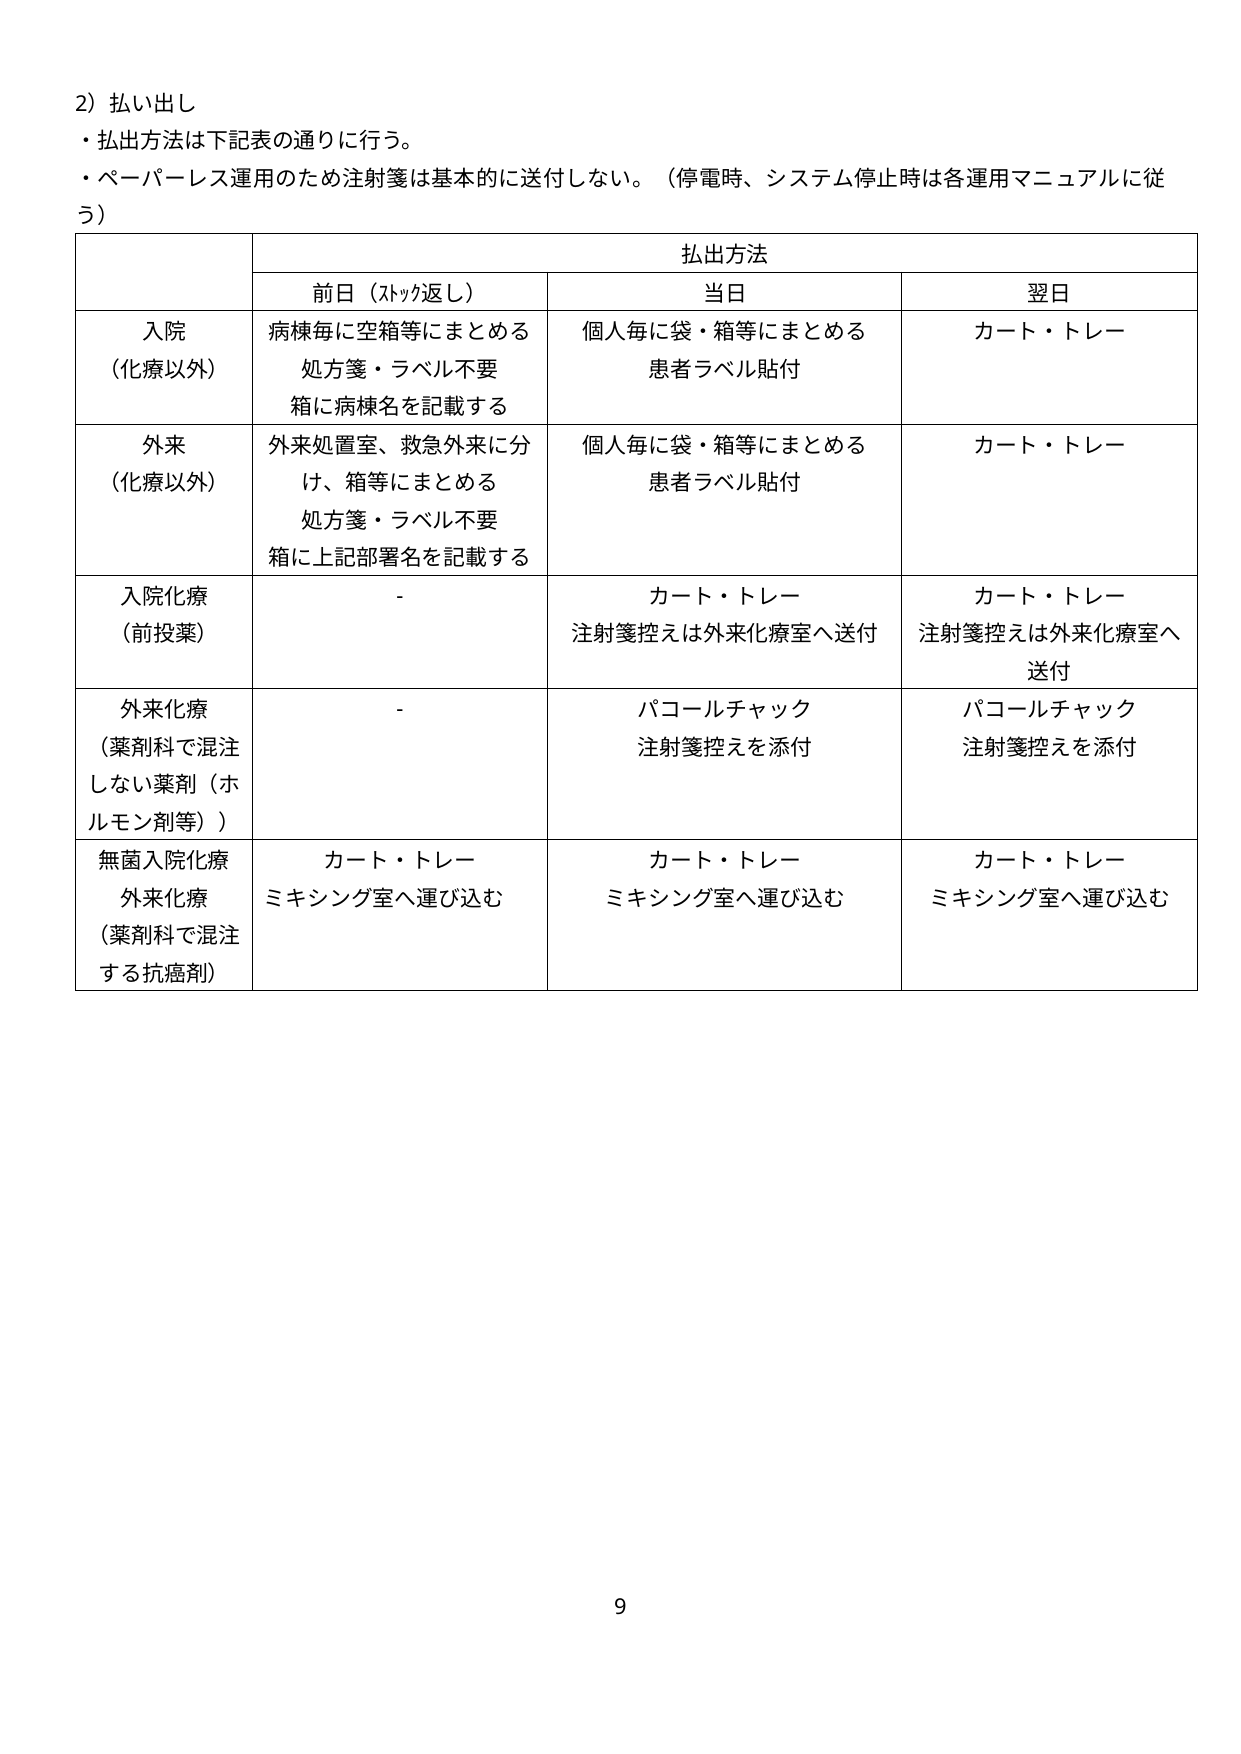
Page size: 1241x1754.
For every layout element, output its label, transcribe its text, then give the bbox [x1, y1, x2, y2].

table_cell - [253, 689, 547, 839]
table_cell 入院 （化療以外） [76, 311, 252, 424]
table_cell 病棟毎に空箱等にまとめる 処方箋・ラベル不要 箱に病棟名を記載する [253, 311, 547, 424]
table_cell カート・トレー [902, 311, 1197, 424]
table_cell カート・トレー [902, 425, 1197, 575]
table_cell 入院化療 （前投薬） [76, 576, 252, 688]
table_cell 外来処置室、救急外来に分け、箱等にまとめる 処方箋・ラベル不要 箱に上記部署名を記載する [253, 425, 547, 575]
table_cell 外来 （化療以外） [76, 425, 252, 575]
table_cell カート・トレー ミキシング室へ運び込む [253, 840, 547, 990]
text ・払出方法は下記表の通りに行う。 [75, 121, 1165, 158]
table_cell パコールチャック 注射箋控えを添付 [902, 689, 1197, 839]
table_cell カート・トレー ミキシング室へ運び込む [548, 840, 901, 990]
table_cell 個人毎に袋・箱等にまとめる 患者ラベル貼付 [548, 425, 901, 575]
subtitle 2）払い出し [75, 83, 1165, 121]
table_cell 前日（ｽﾄｯｸ返し） [253, 273, 547, 310]
table_cell 無菌入院化療 外来化療 （薬剤科で混注する抗癌剤） [76, 840, 252, 990]
table_cell 外来化療 （薬剤科で混注しない薬剤（ホルモン剤等）） [76, 689, 252, 839]
table_header [76, 234, 252, 310]
table_cell カート・トレー ミキシング室へ運び込む [902, 840, 1197, 990]
table_cell カート・トレー 注射箋控えは外来化療室へ送付 [902, 576, 1197, 688]
table_cell 当日 [548, 273, 901, 310]
table_cell 個人毎に袋・箱等にまとめる 患者ラベル貼付 [548, 311, 901, 424]
table_header 払出方法 [253, 234, 1197, 272]
table_cell カート・トレー 注射箋控えは外来化療室へ送付 [548, 576, 901, 688]
table_cell 翌日 [902, 273, 1197, 310]
text ・ペーパーレス運用のため注射箋は基本的に送付しない。（停電時、システム停止時は各運用マニュアルに従う） [75, 158, 1165, 233]
table_cell パコールチャック 注射箋控えを添付 [548, 689, 901, 839]
table_cell - [253, 576, 547, 688]
